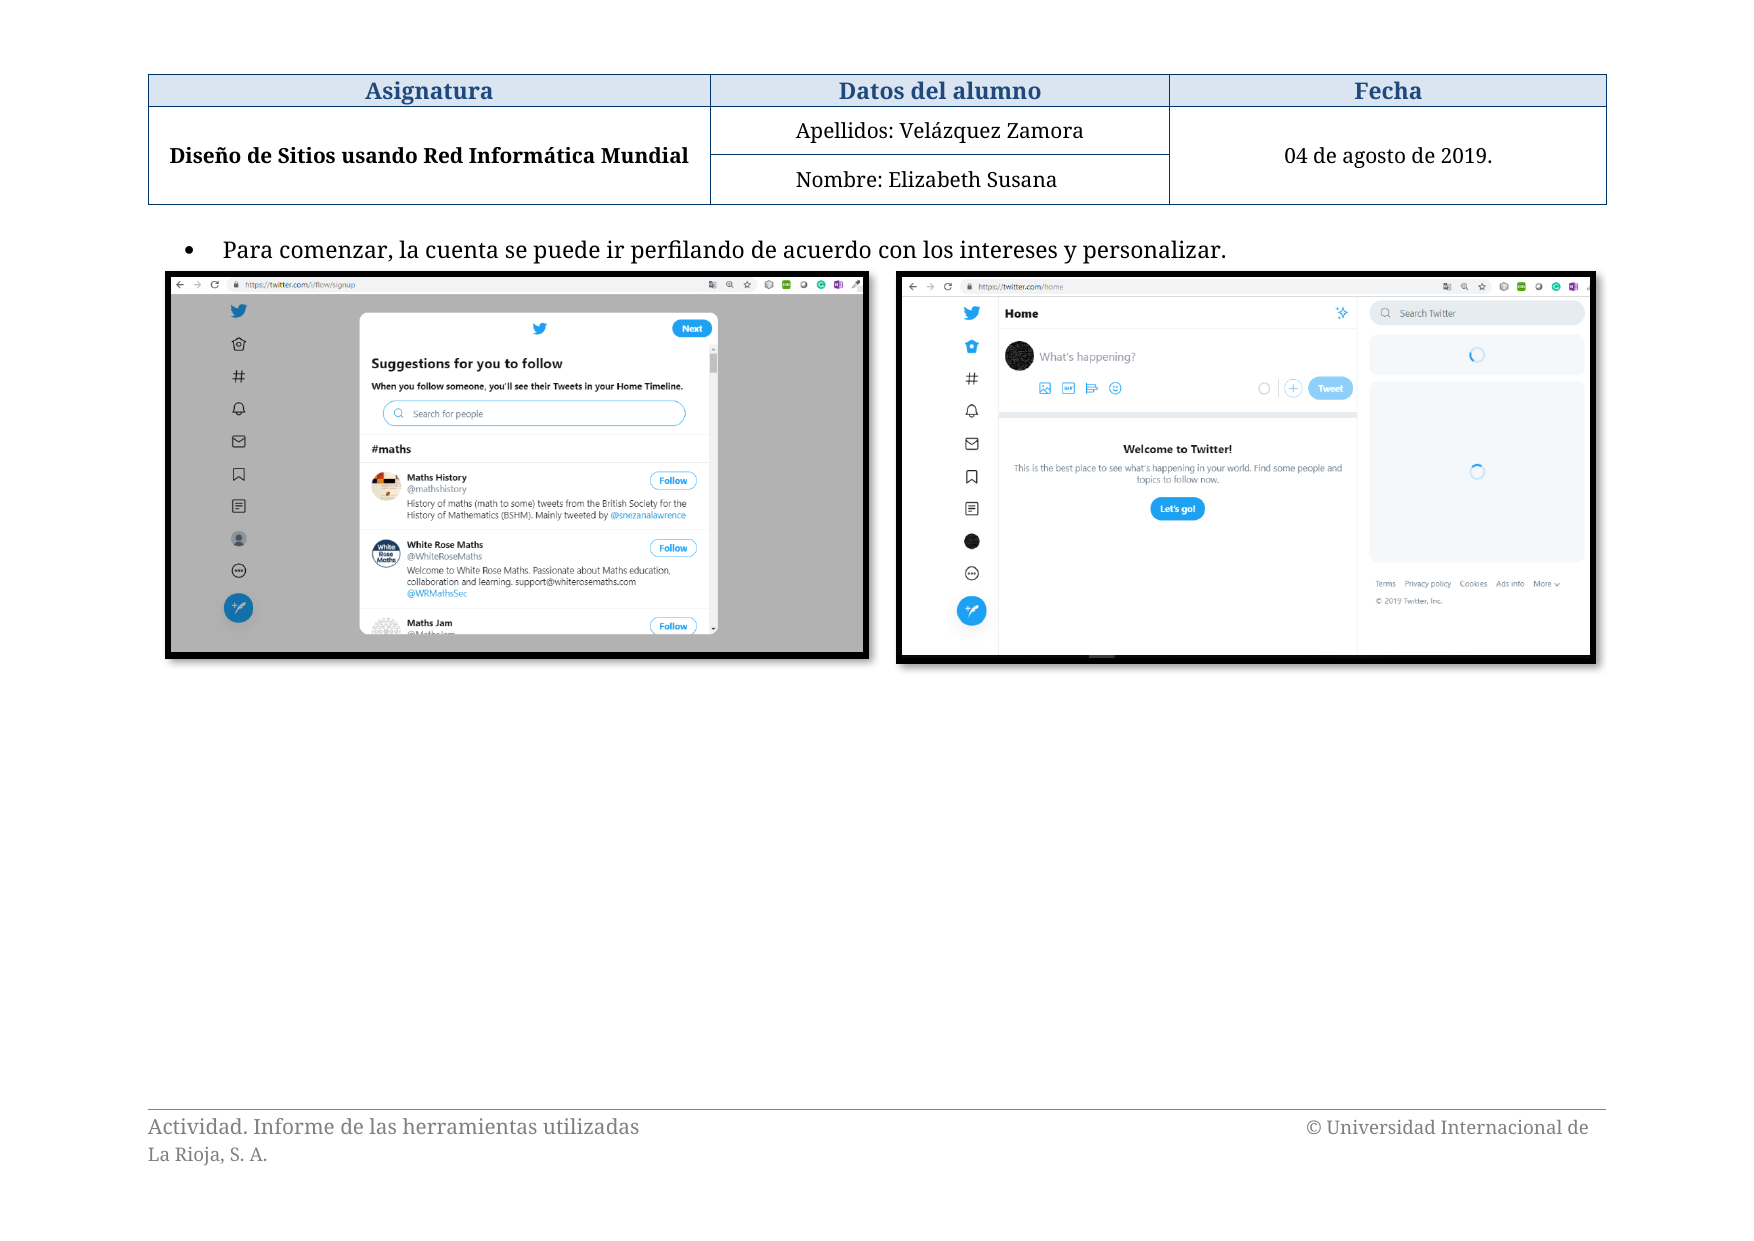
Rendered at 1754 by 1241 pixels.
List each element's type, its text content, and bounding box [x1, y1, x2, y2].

table_header [148, 265, 878, 681]
picture [171, 277, 863, 652]
picture [902, 277, 1590, 658]
table_header [879, 265, 1606, 681]
list Para comenzar, la cuenta se puede ir perfilando de acuerdo con los intereses y personalizar. [185, 234, 1606, 265]
